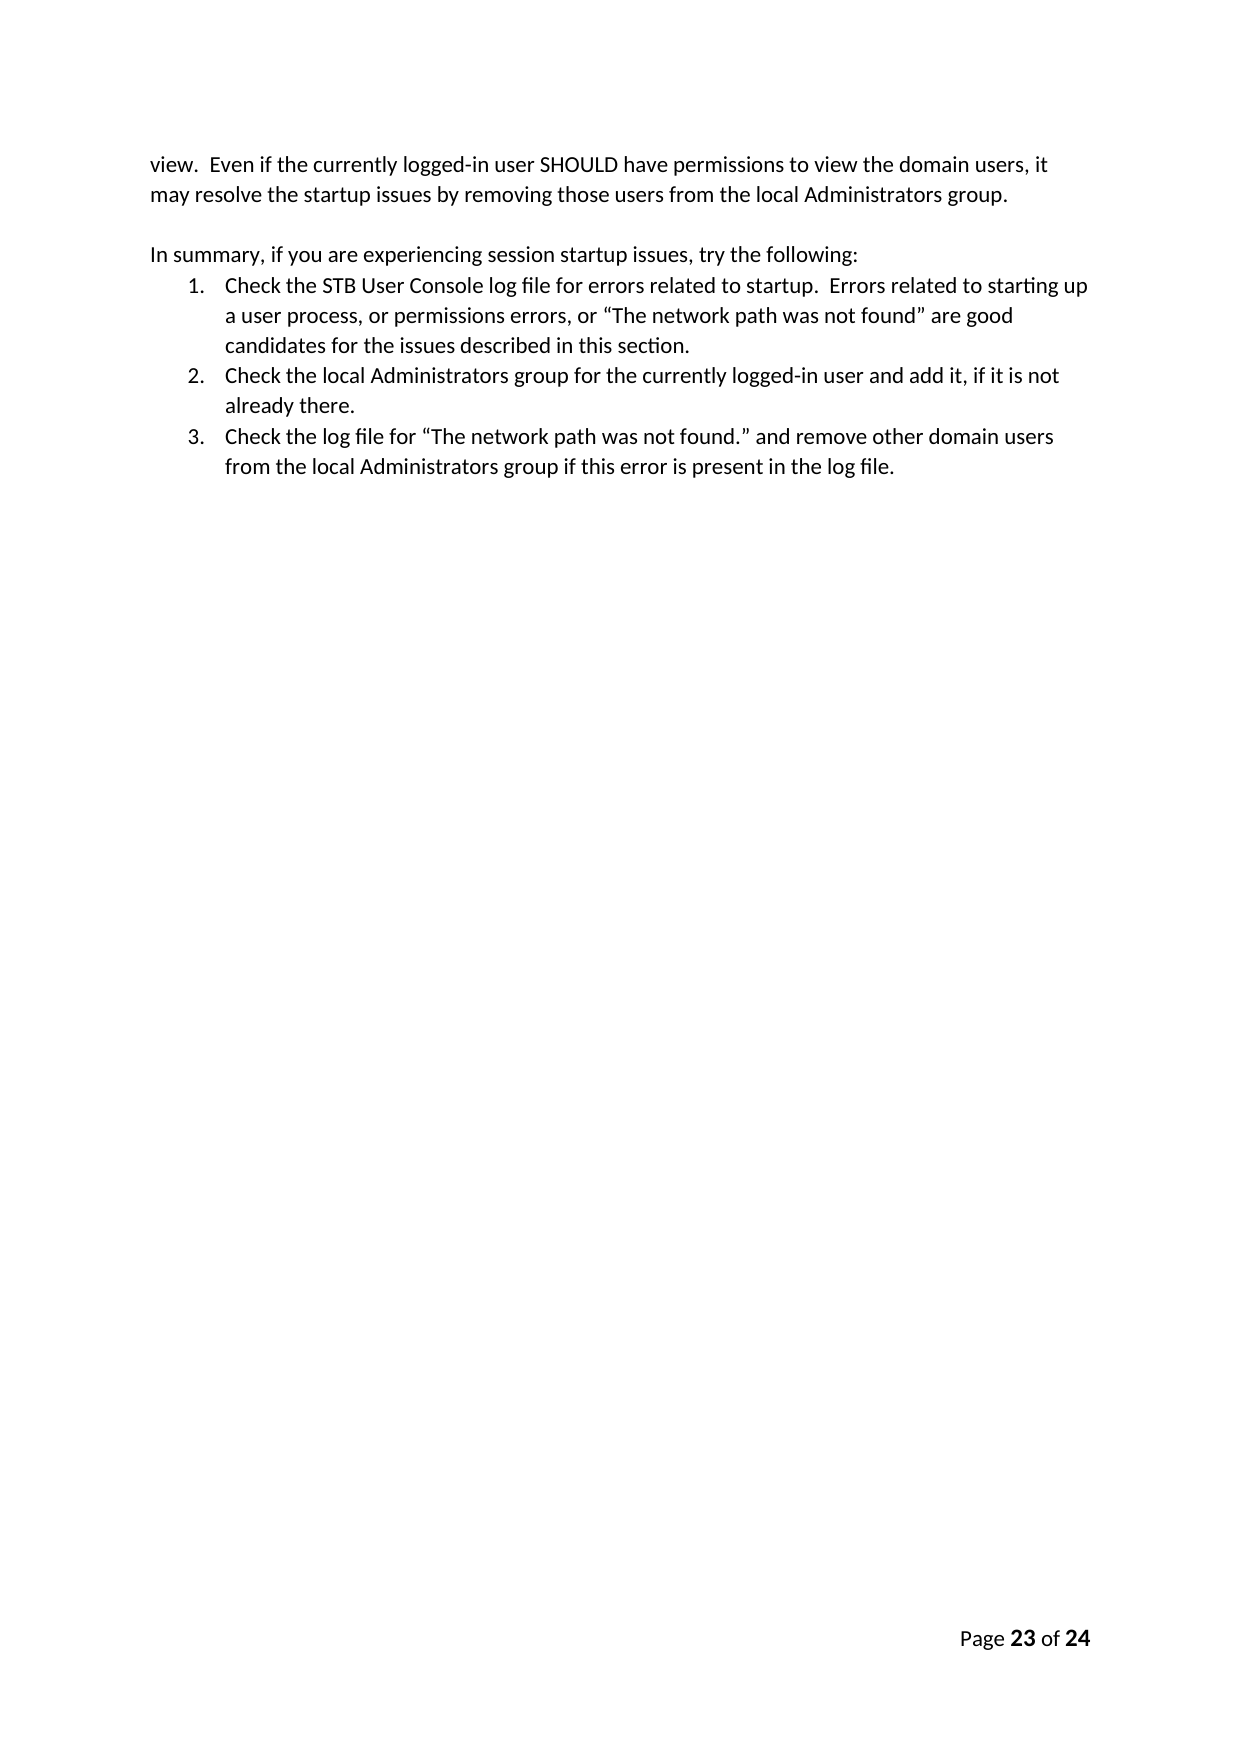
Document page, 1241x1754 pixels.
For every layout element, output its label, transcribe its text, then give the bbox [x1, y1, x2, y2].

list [150, 150, 1090, 208]
list Check the local Administrators group for the currently logged-in user and add it, if it is not already there. [187, 361, 1090, 420]
list Check the log file for “The network path was not found.” and remove other domain users from the local Administrators group if this error is present in the log file. [187, 422, 1090, 480]
list Check the STB User Console log file for errors related to startup. Errors related to starting up a user process, or permissions errors, or “The network path was not found” are good candidates for the issues described in this section. [187, 271, 1090, 359]
list In summary, if you are experiencing session startup issues, try the following: [150, 241, 1090, 269]
